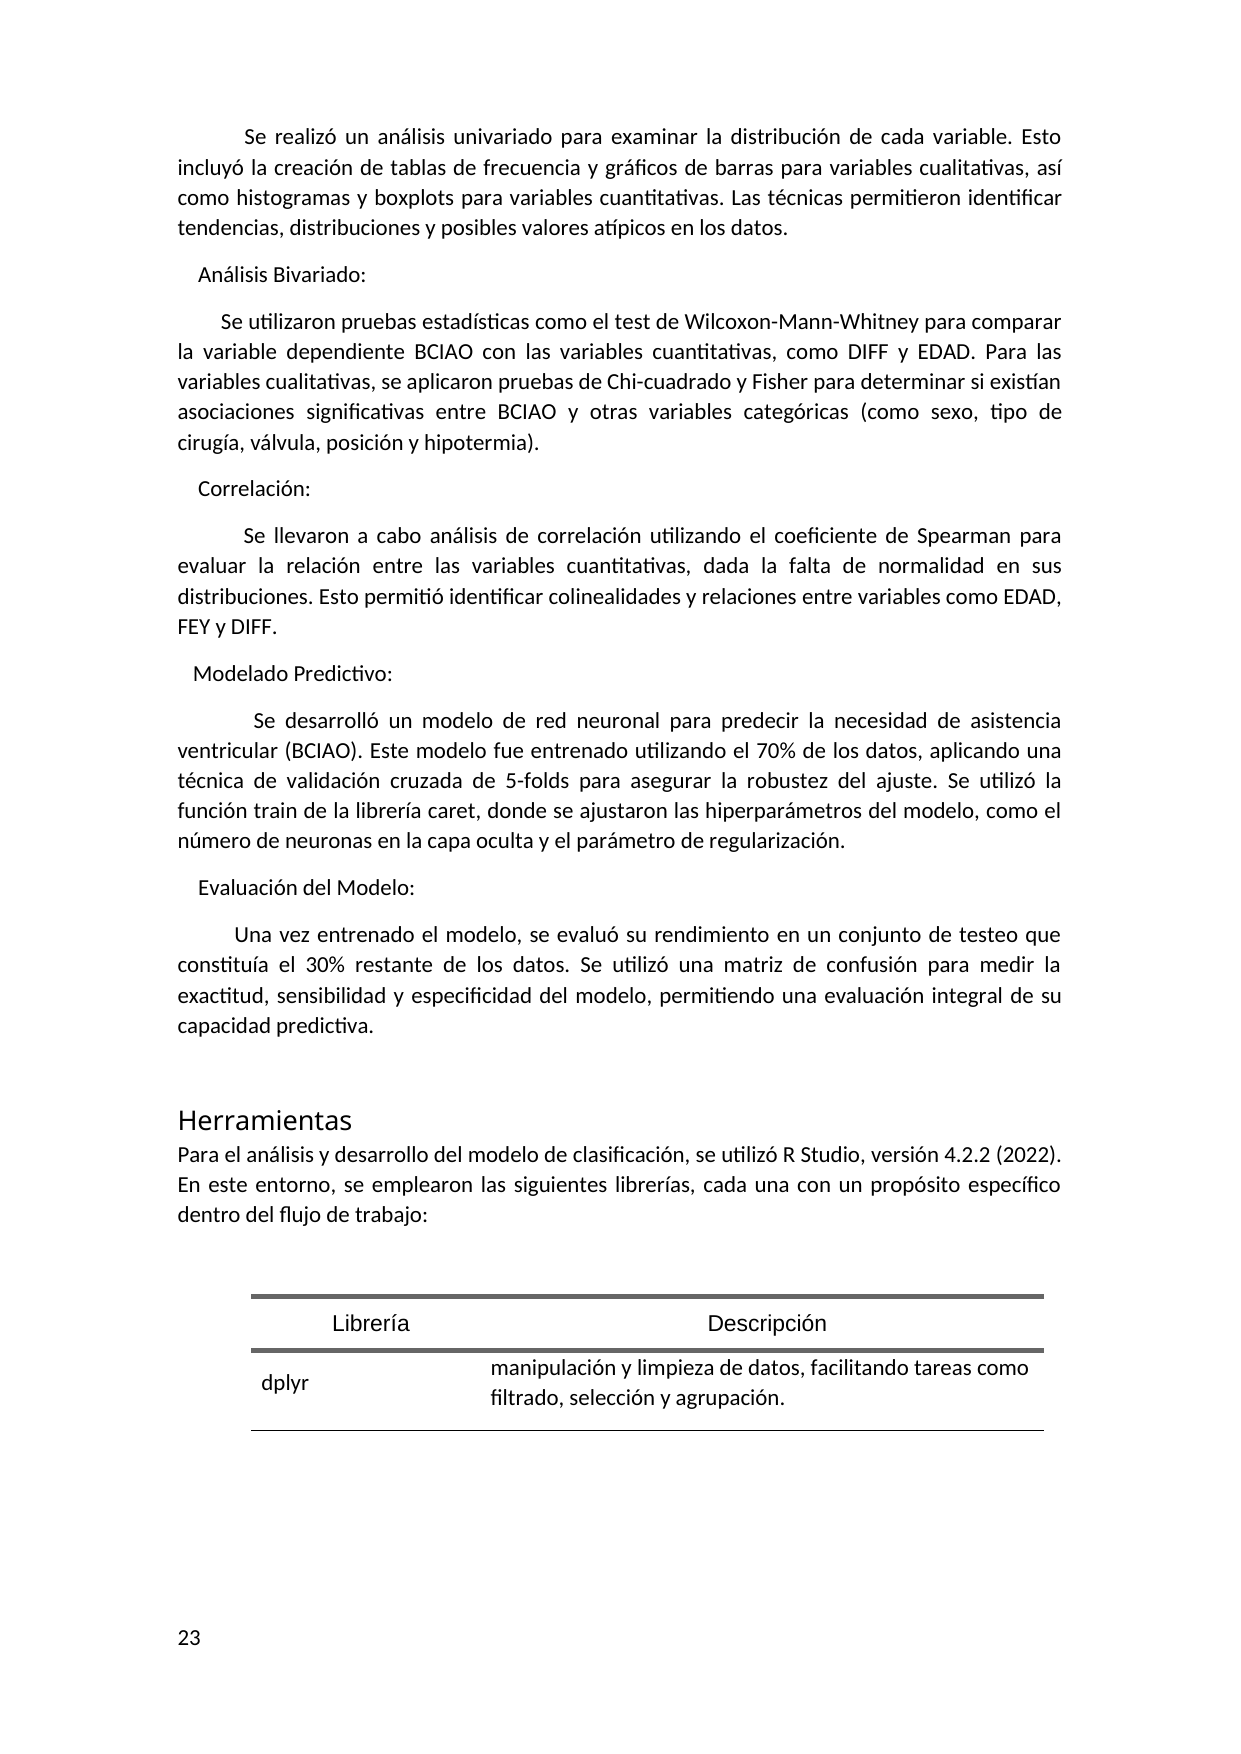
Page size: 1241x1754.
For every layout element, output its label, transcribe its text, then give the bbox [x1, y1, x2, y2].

table_header Librería [251, 1299, 490, 1348]
table_cell manipulación y limpieza de datos, facilitando tareas como filtrado, selección y agrupación. [490, 1353, 1044, 1430]
text Correlación: [177, 474, 1063, 503]
text Se realizó un análisis univariado para examinar la distribución de cada variable. Esto incluyó la creación de tablas de frecuencia y gráficos de barras para variables cualitativas, así como histogramas y boxplots para variables cuantitativas. Las técnicas permitieron identificar tendencias, distribuciones y posibles valores atípicos en los datos. [177, 122, 1063, 241]
table_cell dplyr [251, 1353, 490, 1430]
subtitle Herramientas [177, 1101, 1063, 1138]
text Análisis Bivariado: [177, 260, 1063, 288]
table_header Descripción [490, 1299, 1044, 1348]
text Se llevaron a cabo análisis de correlación utilizando el coeficiente de Spearman para evaluar la relación entre las variables cuantitativas, dada la falta de normalidad en sus distribuciones. Esto permitió identificar colinealidades y relaciones entre variables como EDAD, FEY y DIFF. [177, 521, 1063, 640]
text Se utilizaron pruebas estadísticas como el test de Wilcoxon-Mann-Whitney para comparar la variable dependiente BCIAO con las variables cuantitativas, como DIFF y EDAD. Para las variables cualitativas, se aplicaron pruebas de Chi-cuadrado y Fisher para determinar si existían asociaciones significativas entre BCIAO y otras variables categóricas (como sexo, tipo de cirugía, válvula, posición y hipotermia). [177, 307, 1063, 456]
text Evaluación del Modelo: [177, 873, 1063, 902]
text Para el análisis y desarrollo del modelo de clasificación, se utilizó R Studio, versión 4.2.2 (2022). En este entorno, se emplearon las siguientes librerías, cada una con un propósito específico dentro del flujo de trabajo: [177, 1140, 1063, 1229]
text Modelado Predictivo: [177, 659, 1063, 687]
text Se desarrolló un modelo de red neuronal para predecir la necesidad de asistencia ventricular (BCIAO). Este modelo fue entrenado utilizando el 70% de los datos, aplicando una técnica de validación cruzada de 5-folds para asegurar la robustez del ajuste. Se utilizó la función train de la librería caret, donde se ajustaron las hiperparámetros del modelo, como el número de neuronas en la capa oculta y el parámetro de regularización. [177, 706, 1063, 855]
text Una vez entrenado el modelo, se evaluó su rendimiento en un conjunto de testeo que constituía el 30% restante de los datos. Se utilizó una matriz de confusión para medir la exactitud, sensibilidad y especificidad del modelo, permitiendo una evaluación integral de su capacidad predictiva. [177, 920, 1063, 1039]
